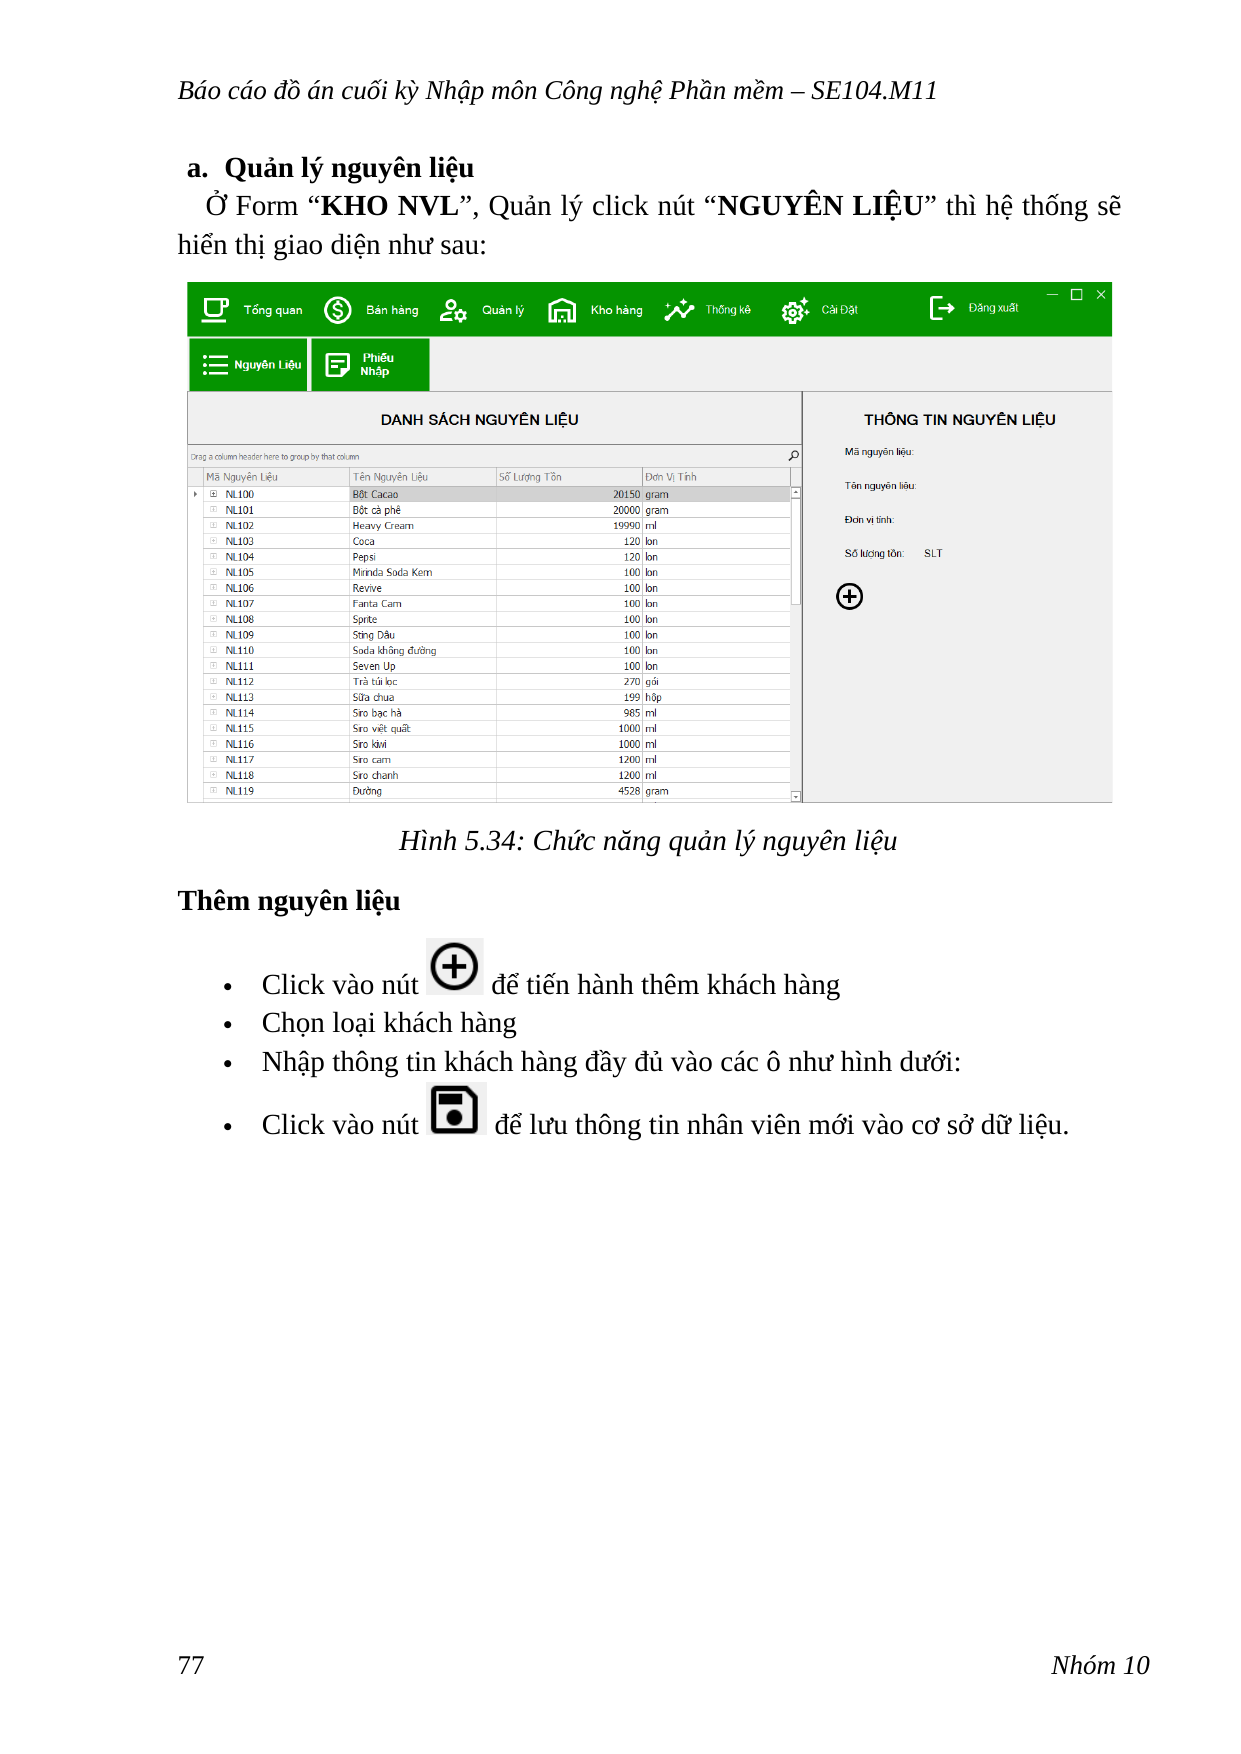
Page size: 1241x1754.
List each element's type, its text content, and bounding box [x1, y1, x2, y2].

list Chọn loại khách hàng [224, 1006, 1122, 1039]
text Thêm nguyên liệu [177, 883, 1122, 916]
text Ở Form “KHO NVL”, Quản lý click nút “NGUYÊN LIỆU” thì hệ thống sẽ hiển thị giao diện như sau: [177, 188, 1122, 261]
subtitle Quản lý nguyên liệu [187, 150, 1122, 183]
list Nhập thông tin khách hàng đầy đủ vào các ô như hình dưới: [224, 1044, 1122, 1078]
list Click vào nút để lưu thông tin nhân viên mới vào cơ sở dữ liệu. [224, 1083, 1122, 1141]
list Click vào nút để tiến hành thêm khách hàng [224, 938, 1122, 1001]
picture [187, 282, 1113, 803]
text Hình 5.34: Chức năng quản lý nguyên liệu [177, 823, 1122, 857]
picture [426, 1082, 487, 1135]
picture [426, 938, 484, 995]
